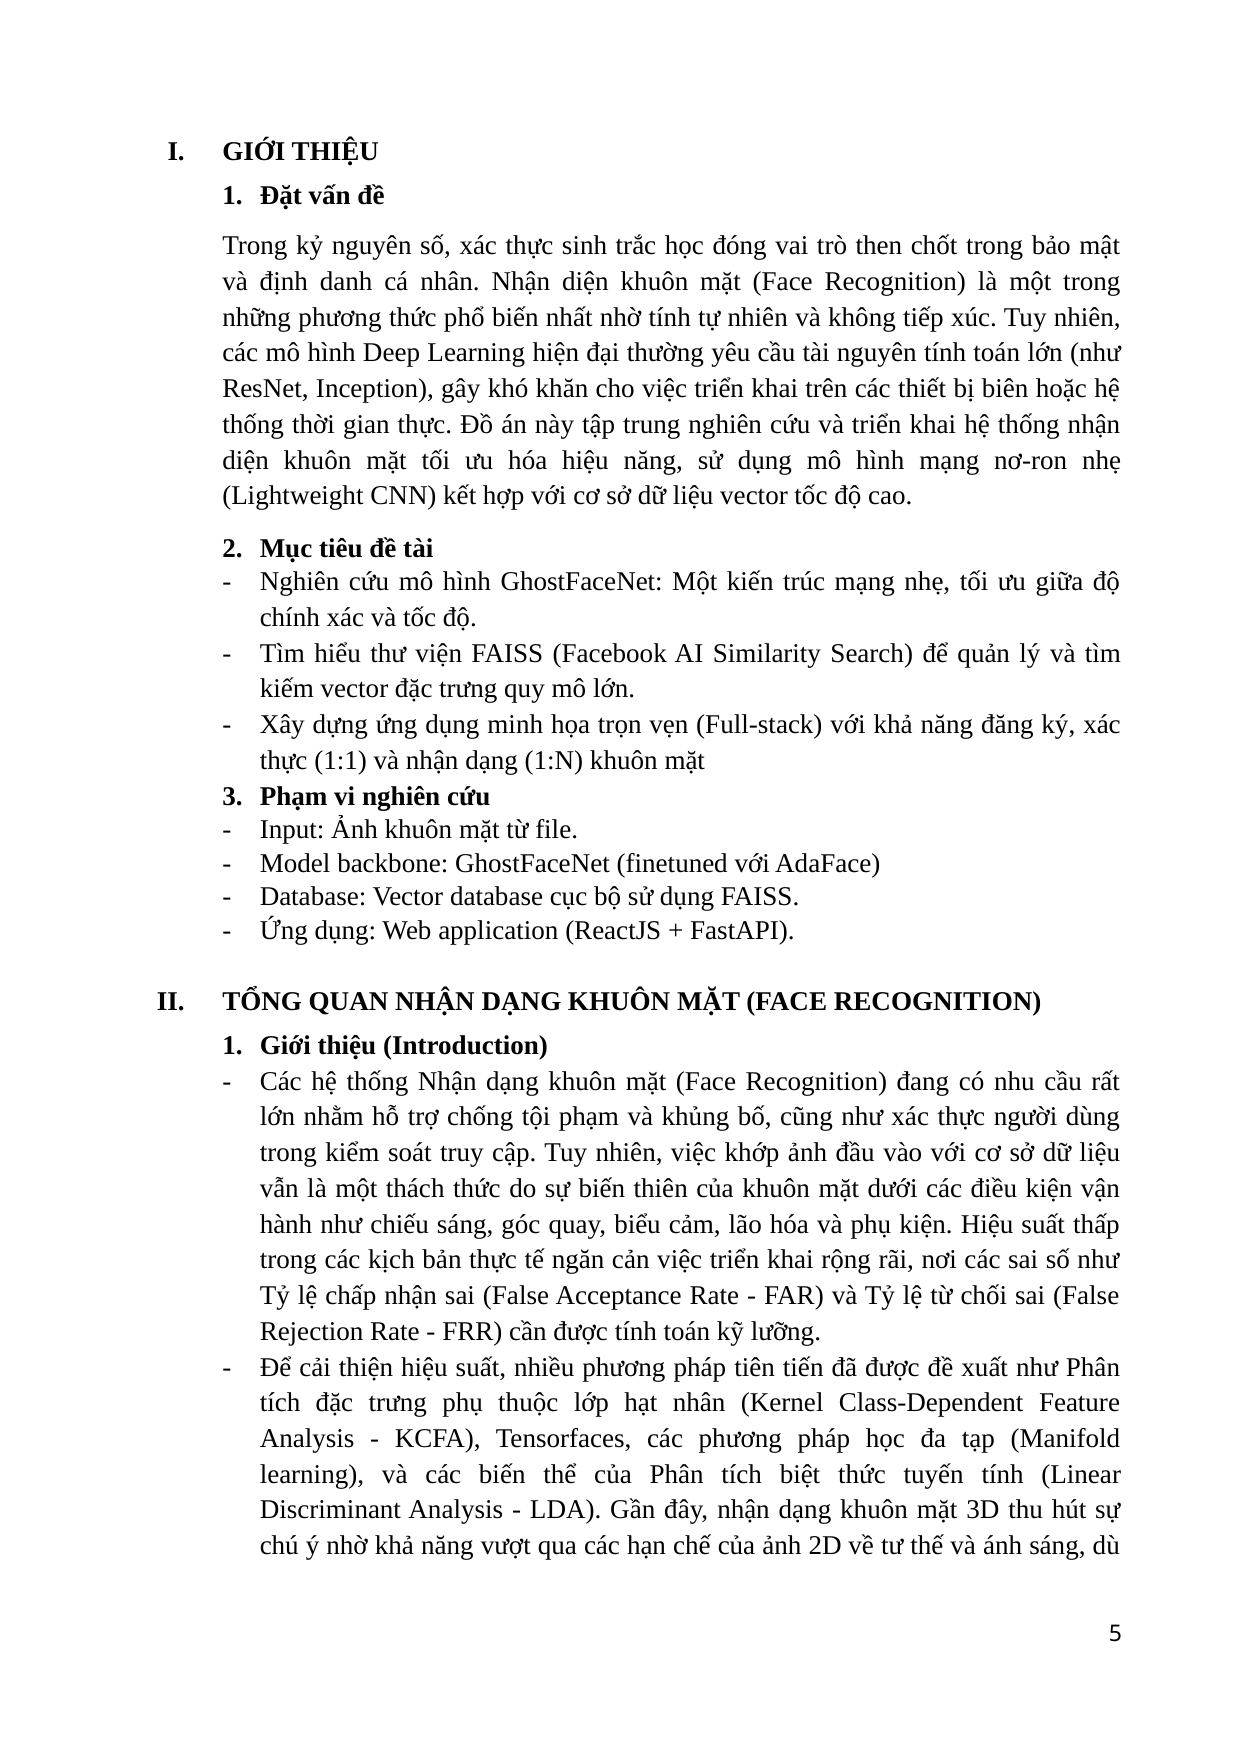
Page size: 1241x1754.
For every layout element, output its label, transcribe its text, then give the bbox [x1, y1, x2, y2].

list Ứng dụng: Web application (ReactJS + FastAPI). [222, 914, 1122, 945]
list Mục tiêu đề tài [222, 532, 1122, 563]
list Xây dựng ứng dụng minh họa trọn vẹn (Full-stack) với khả năng đăng ký, xác thực (1:1) và nhận dạng (1:N) khuôn mặt [222, 708, 1122, 775]
list Tìm hiểu thư viện FAISS (Facebook AI Similarity Search) để quản lý và tìm kiếm vector đặc trưng quy mô lớn. [222, 637, 1122, 704]
list Các hệ thống Nhận dạng khuôn mặt (Face Recognition) đang có nhu cầu rất lớn nhằm hỗ trợ chống tội phạm và khủng bố, cũng như xác thực người dùng trong kiểm soát truy cập. Tuy nhiên, việc khớp ảnh đầu vào với cơ sở dữ liệu vẫn là một thách thức do sự biến thiên của khuôn mặt dưới các điều kiện vận hành như chiếu sáng, góc quay, biểu cảm, lão hóa và phụ kiện. Hiệu suất thấp trong các kịch bản thực tế ngăn cản việc triển khai rộng rãi, nơi các sai số như Tỷ lệ chấp nhận sai (False Acceptance Rate - FAR) và Tỷ lệ từ chối sai (False Rejection Rate - FRR) cần được tính toán kỹ lưỡng. [222, 1065, 1122, 1346]
list Input: Ảnh khuôn mặt từ file. [222, 813, 1122, 844]
list Phạm vi nghiên cứu [222, 780, 1122, 811]
subtitle GIỚI THIỆU [184, 135, 1122, 166]
text Trong kỷ nguyên số, xác thực sinh trắc học đóng vai trò then chốt trong bảo mật và định danh cá nhân. Nhận diện khuôn mặt (Face Recognition) là một trong những phương thức phổ biến nhất nhờ tính tự nhiên và không tiếp xúc. Tuy nhiên, các mô hình Deep Learning hiện đại thường yêu cầu tài nguyên tính toán lớn (như ResNet, Inception), gây khó khăn cho việc triển khai trên các thiết bị biên hoặc hệ thống thời gian thực. Đồ án này tập trung nghiên cứu và triển khai hệ thống nhận diện khuôn mặt tối ưu hóa hiệu năng, sử dụng mô hình mạng nơ-ron nhẹ (Lightweight CNN) kết hợp với cơ sở dữ liệu vector tốc độ cao. [222, 229, 1122, 511]
list Nghiên cứu mô hình GhostFaceNet: Một kiến trúc mạng nhẹ, tối ưu giữa độ chính xác và tốc độ. [222, 565, 1122, 632]
list Model backbone: GhostFaceNet (finetuned với AdaFace) [222, 847, 1122, 878]
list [222, 1351, 1122, 1560]
subtitle TỔNG QUAN NHẬN DẠNG KHUÔN MẶT (FACE RECOGNITION) [184, 985, 1122, 1016]
list Database: Vector database cục bộ sử dụng FAISS. [222, 880, 1122, 912]
list Đặt vấn đề [222, 179, 1122, 210]
list Giới thiệu (Introduction) [222, 1029, 1122, 1060]
